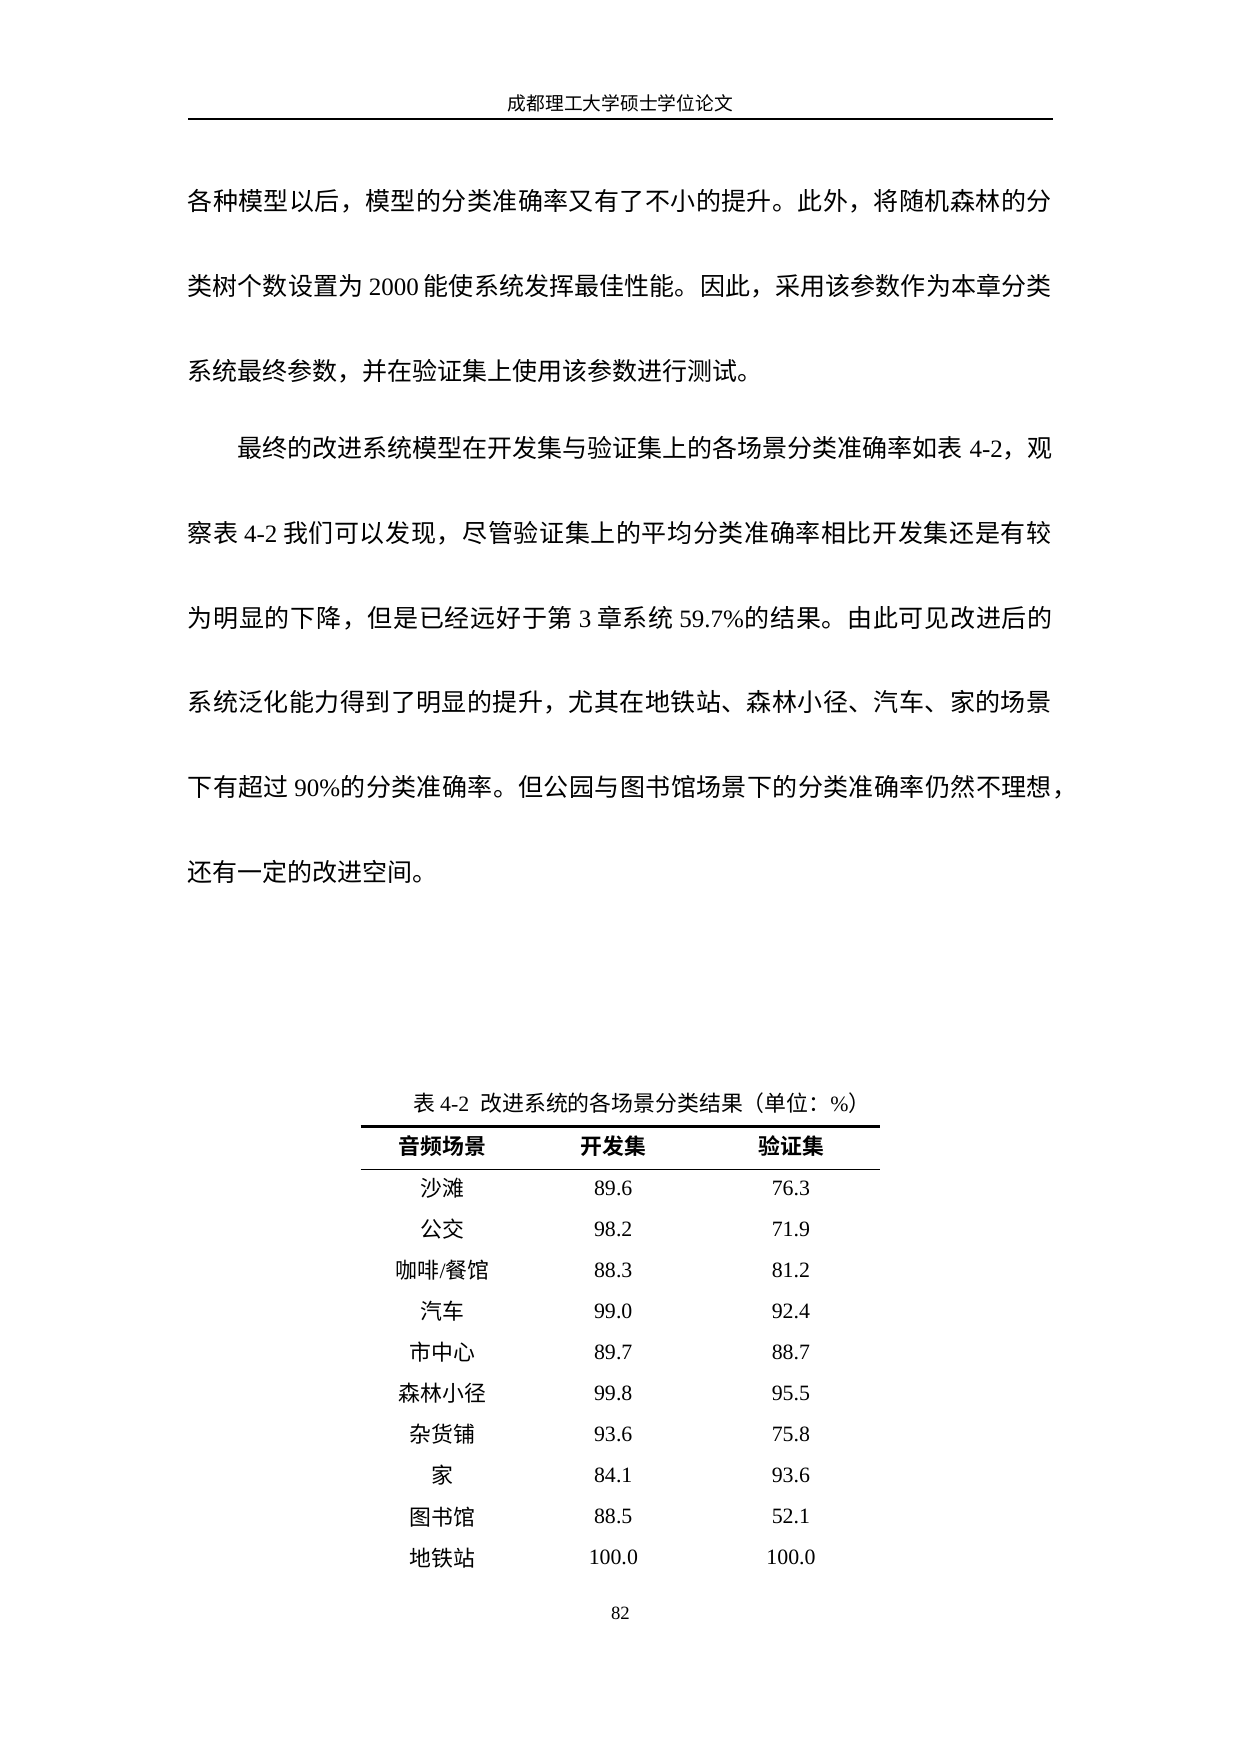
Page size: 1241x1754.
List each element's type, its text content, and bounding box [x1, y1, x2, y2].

table_cell 咖啡/餐馆 [361, 1252, 524, 1293]
table_cell 93.6 [524, 1416, 702, 1457]
table_cell 公交 [361, 1211, 524, 1252]
table_cell 88.5 [524, 1499, 702, 1539]
table_cell 71.9 [702, 1211, 880, 1252]
table_cell 杂货铺 [361, 1416, 524, 1457]
table_cell 100.0 [524, 1540, 702, 1581]
table_cell 88.7 [702, 1334, 880, 1375]
table_cell 98.2 [524, 1211, 702, 1252]
table_cell 52.1 [702, 1499, 880, 1539]
table_cell 89.7 [524, 1334, 702, 1375]
table_cell 84.1 [524, 1458, 702, 1498]
text 最终的改进系统模型在开发集与验证集上的各场景分类准确率如表4-2，观察表4-2我们可以发现，尽管验证集上的平均分类准确率相比开发集还是有较为明显的下降，但是已经远好于第3章系统59.7%的结果。由此可见改进后的系统泛化能力得到了明显的提升，尤其在地铁站、森林小径、汽车、家的场景下有超过90%的分类准确率。但公园与图书馆场景下的分类准确率仍然不理想，还有一定的改进空间。 [187, 412, 1053, 905]
table_cell 森林小径 [361, 1375, 524, 1416]
table_cell 沙滩 [361, 1170, 524, 1211]
table_cell 89.6 [524, 1170, 702, 1211]
subtitle 表4-2 改进系统的各场景分类结果（单位：%） [187, 1085, 1053, 1119]
table_cell 家 [361, 1458, 524, 1498]
table_cell 汽车 [361, 1293, 524, 1334]
table_cell 99.0 [524, 1293, 702, 1334]
table_cell 93.6 [702, 1458, 880, 1498]
table_cell 76.3 [702, 1170, 880, 1211]
table_cell 图书馆 [361, 1499, 524, 1539]
table_cell 地铁站 [361, 1540, 524, 1581]
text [187, 166, 1053, 403]
table_header 开发集 [524, 1128, 702, 1169]
table_cell 市中心 [361, 1334, 524, 1375]
table_cell 99.8 [524, 1375, 702, 1416]
table_cell 88.3 [524, 1252, 702, 1293]
table_cell 95.5 [702, 1375, 880, 1416]
table_cell 100.0 [702, 1540, 880, 1581]
table_header 验证集 [702, 1128, 880, 1169]
table_cell 75.8 [702, 1416, 880, 1457]
table_cell 81.2 [702, 1252, 880, 1293]
table_cell 92.4 [702, 1293, 880, 1334]
table_header 音频场景 [361, 1128, 524, 1169]
